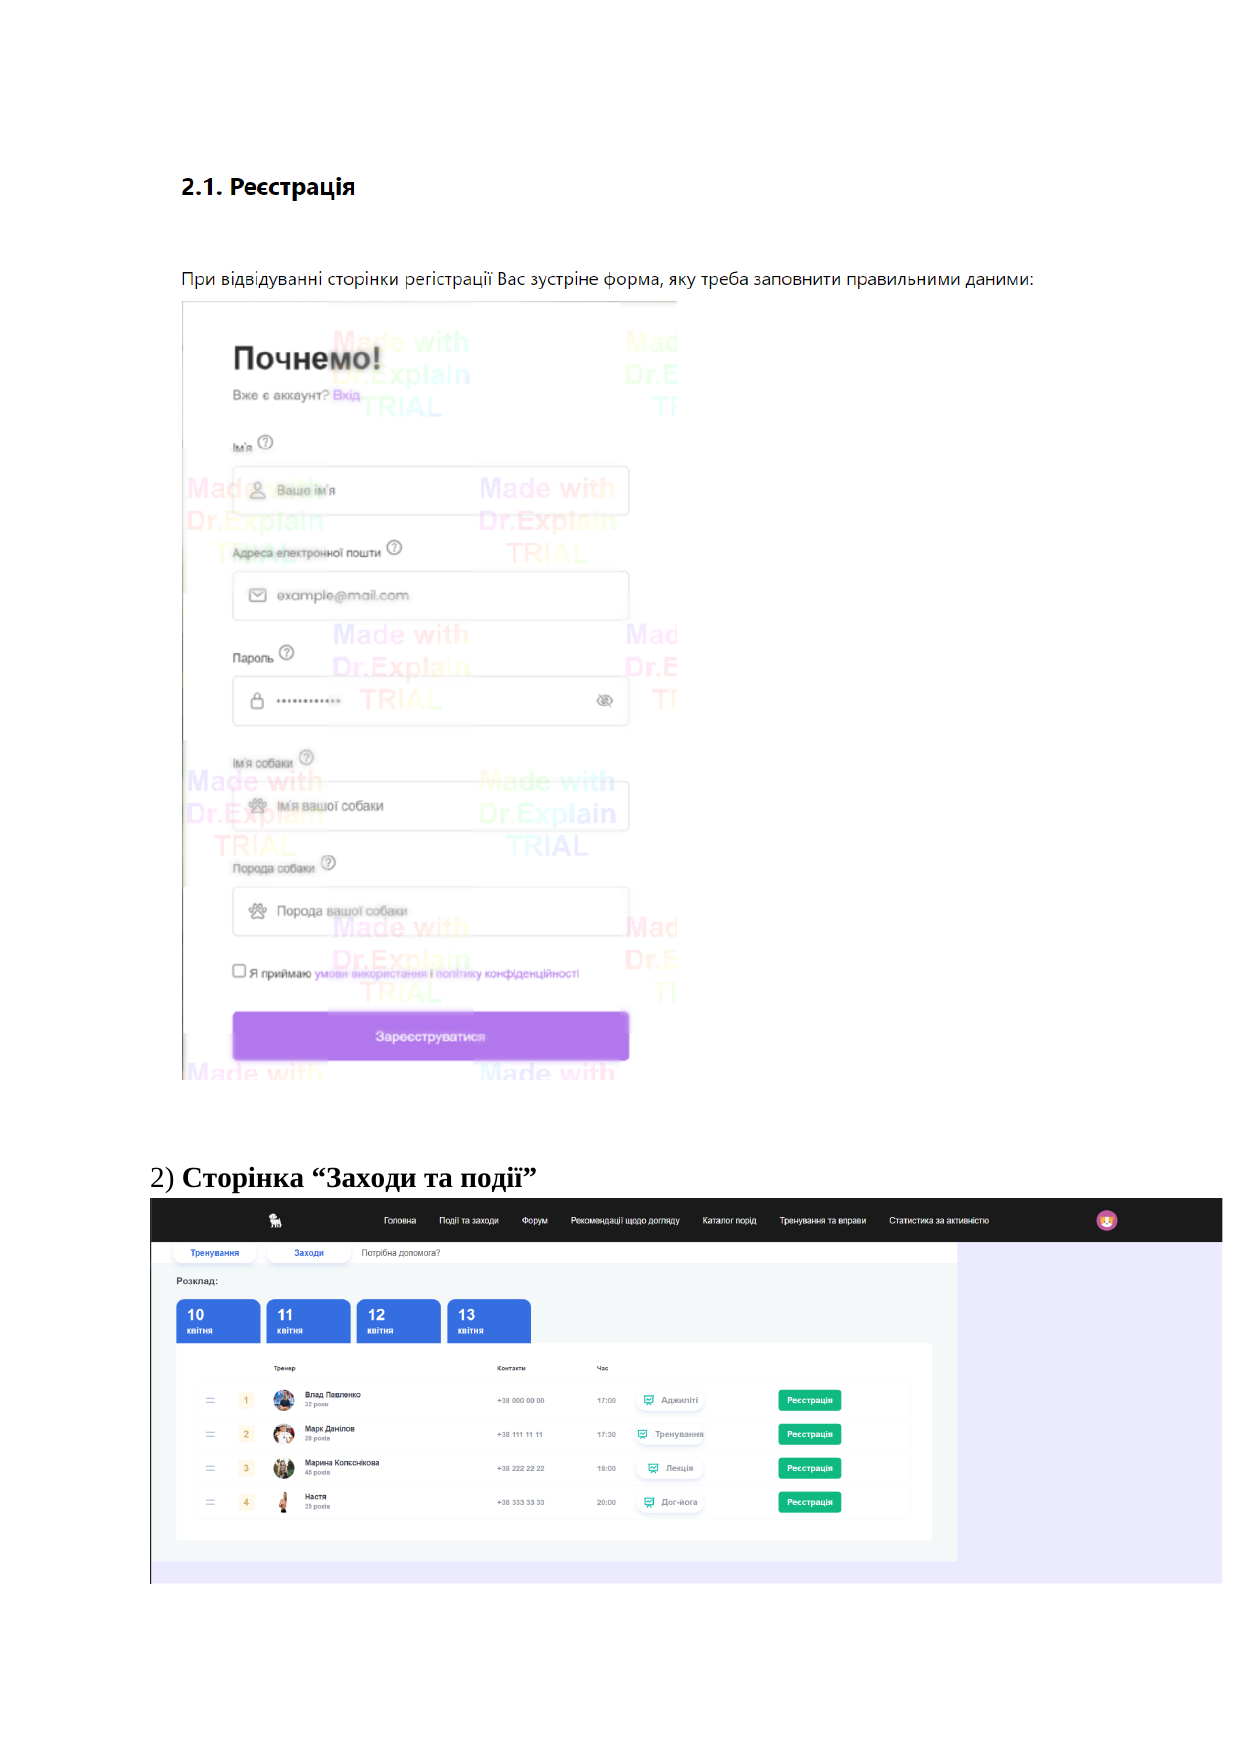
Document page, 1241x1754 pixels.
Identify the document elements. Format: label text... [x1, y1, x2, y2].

picture [150, 150, 1091, 1080]
text 2) Сторінка “Заходи та події” [150, 1160, 1090, 1194]
picture [150, 1198, 1223, 1584]
